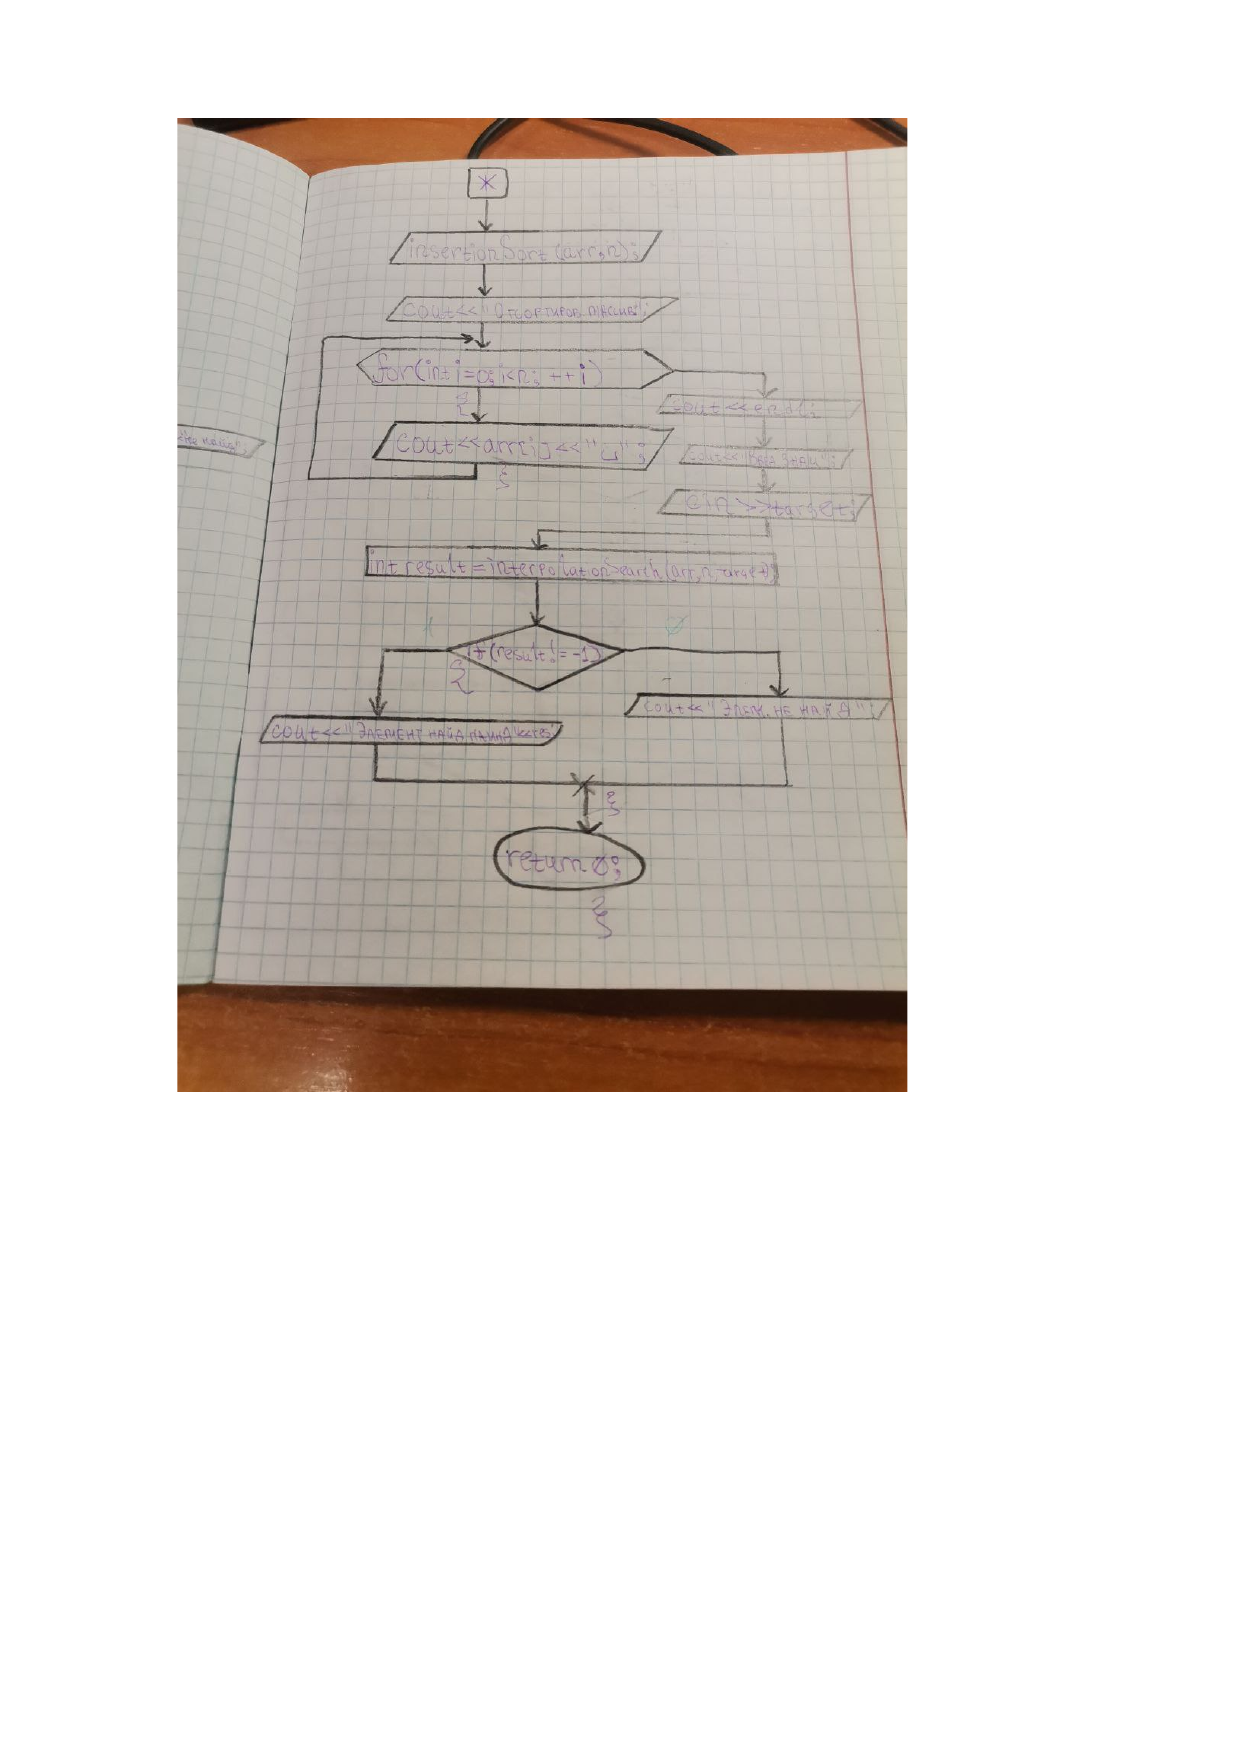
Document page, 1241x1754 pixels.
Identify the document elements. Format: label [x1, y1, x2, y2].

picture [177, 118, 908, 1092]
